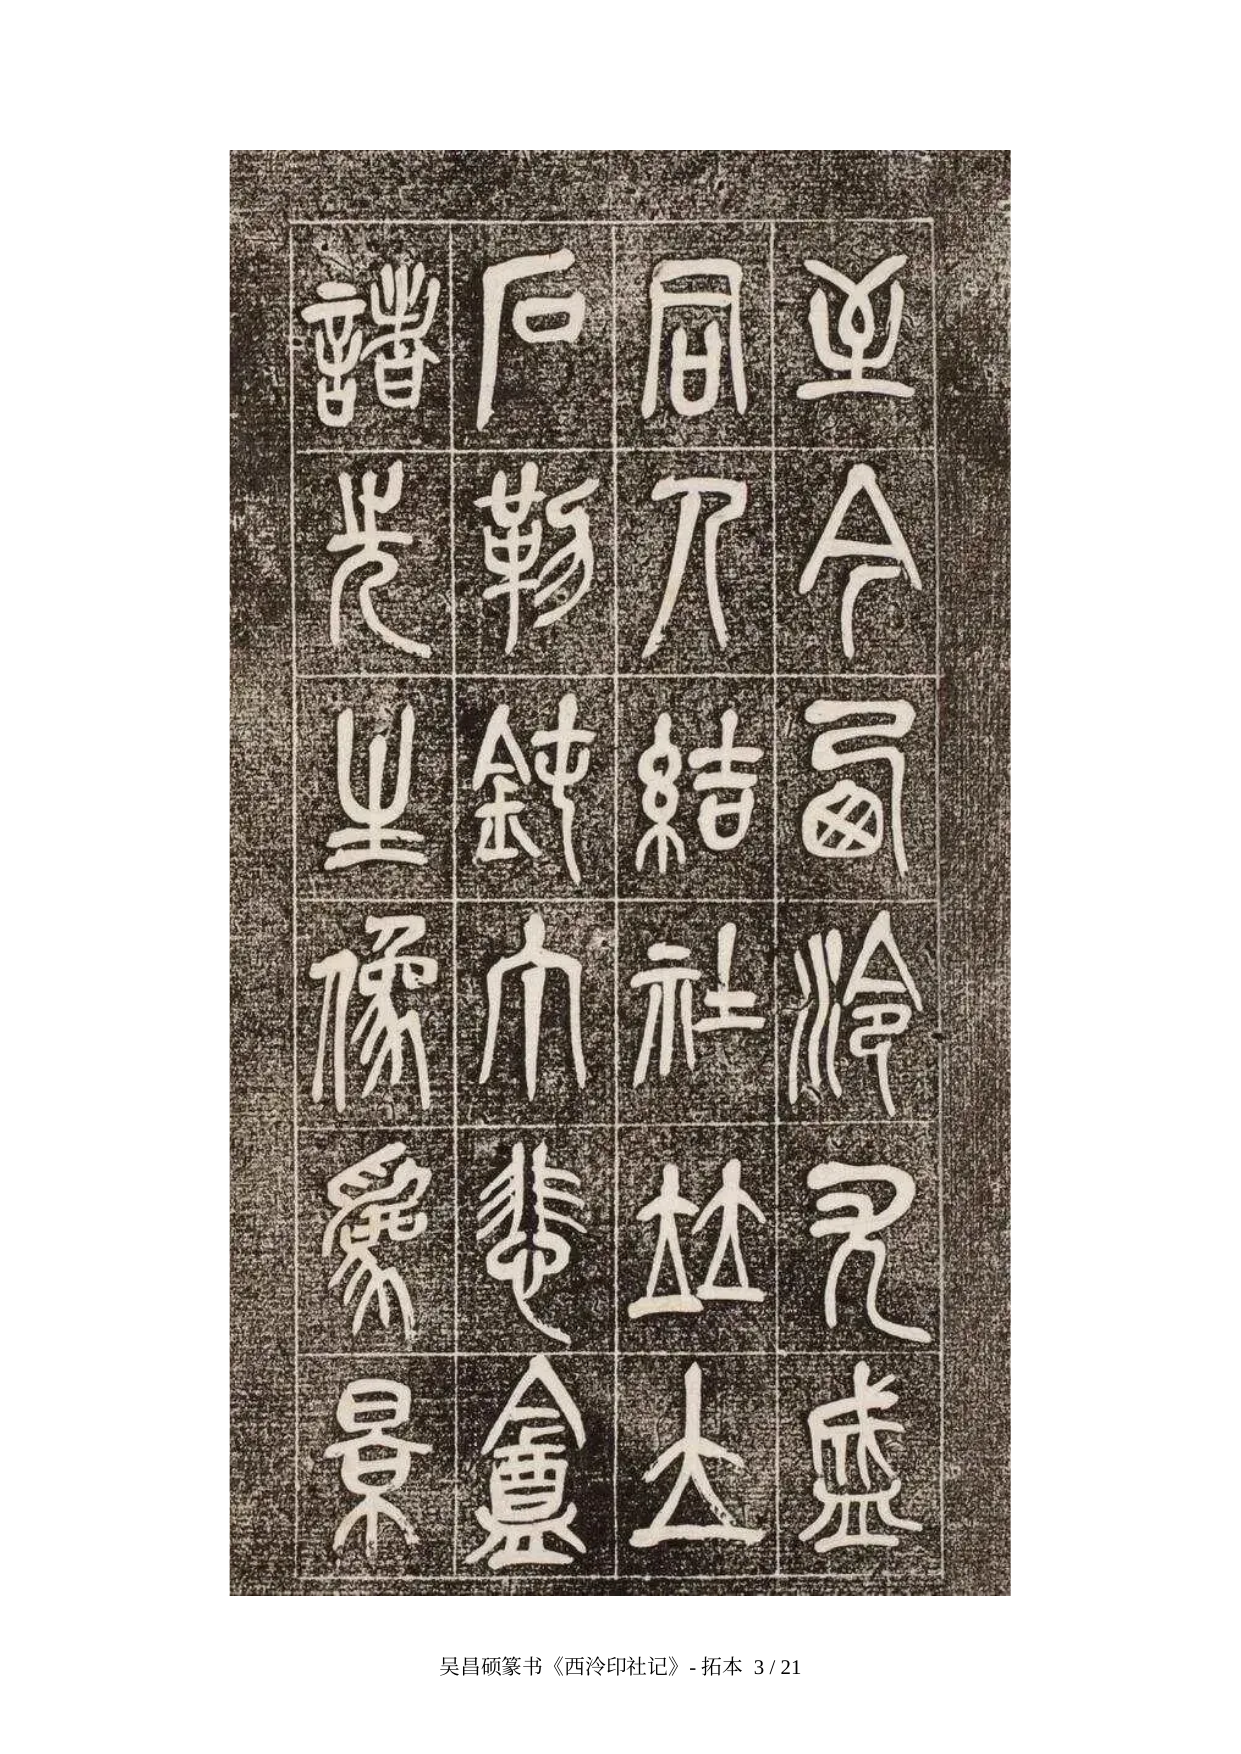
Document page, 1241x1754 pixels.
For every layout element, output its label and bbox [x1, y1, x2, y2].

picture [229, 150, 1011, 1596]
